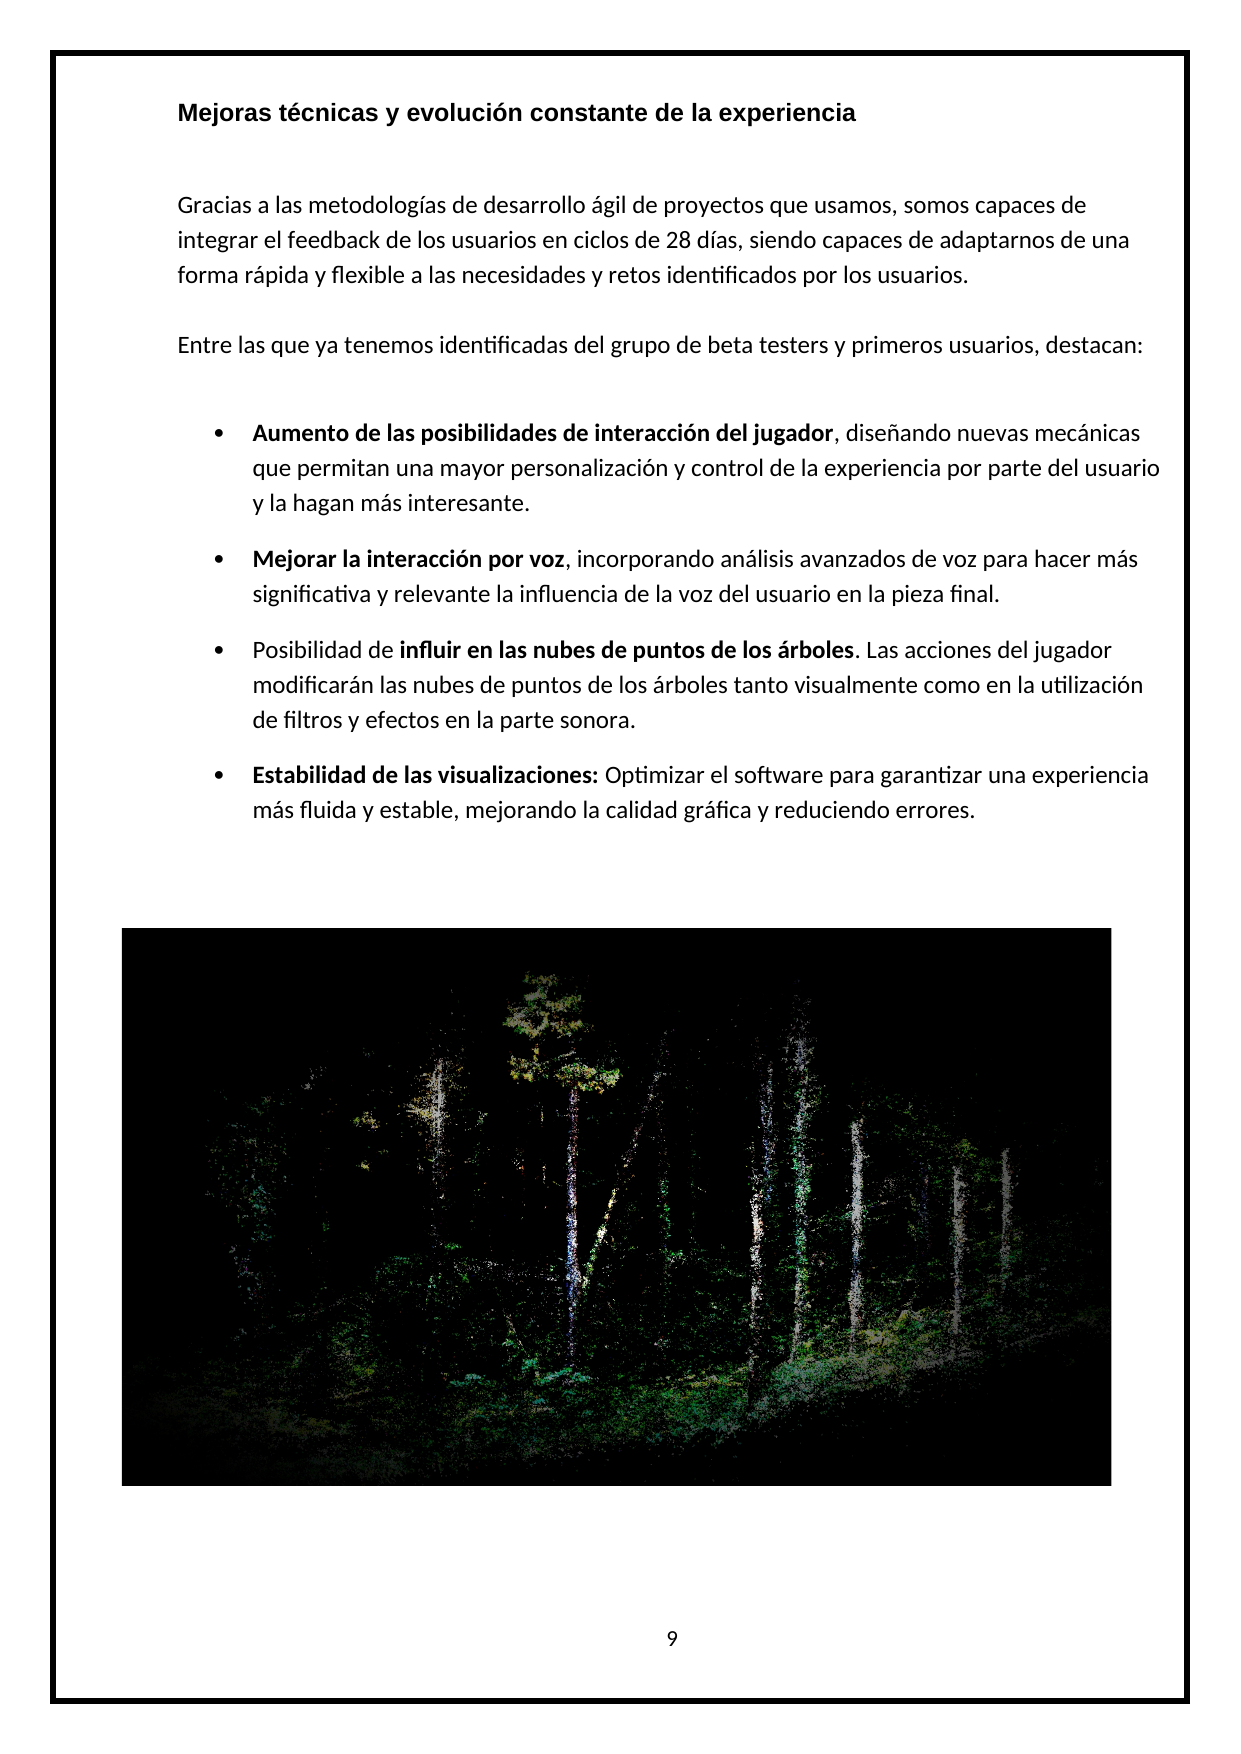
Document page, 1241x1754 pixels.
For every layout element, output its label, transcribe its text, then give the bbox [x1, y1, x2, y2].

list Aumento de las posibilidades de interacción del jugador, diseñando nuevas mecánicas que permitan una mayor personalización y control de la experiencia por parte del usuario y la hagan más interesante. [215, 417, 1167, 518]
list Posibilidad de influir en las nubes de puntos de los árboles. Las acciones del jugador modificarán las nubes de puntos de los árboles tanto visualmente como en la utilización de filtros y efectos en la parte sonora. [215, 634, 1167, 734]
list Mejorar la interacción por voz, incorporando análisis avanzados de voz para hacer más significativa y relevante la influencia de la voz del usuario en la pieza final. [215, 543, 1167, 608]
picture [121, 928, 1112, 1486]
text Gracias a las metodologías de desarrollo ágil de proyectos que usamos, somos capaces de integrar el feedback de los usuarios en ciclos de 28 días, siendo capaces de adaptarnos de una forma rápida y flexible a las necesidades y retos identificados por los usuarios. Entre las que ya tenemos identificadas del grupo de beta testers y primeros usuarios, destacan: [177, 189, 1167, 392]
subtitle Mejoras técnicas y evolución constante de la experiencia [177, 98, 1167, 171]
list Estabilidad de las visualizaciones: Optimizar el software para garantizar una experiencia más fluida y estable, mejorando la calidad gráfica y reduciendo errores. [215, 759, 1167, 825]
